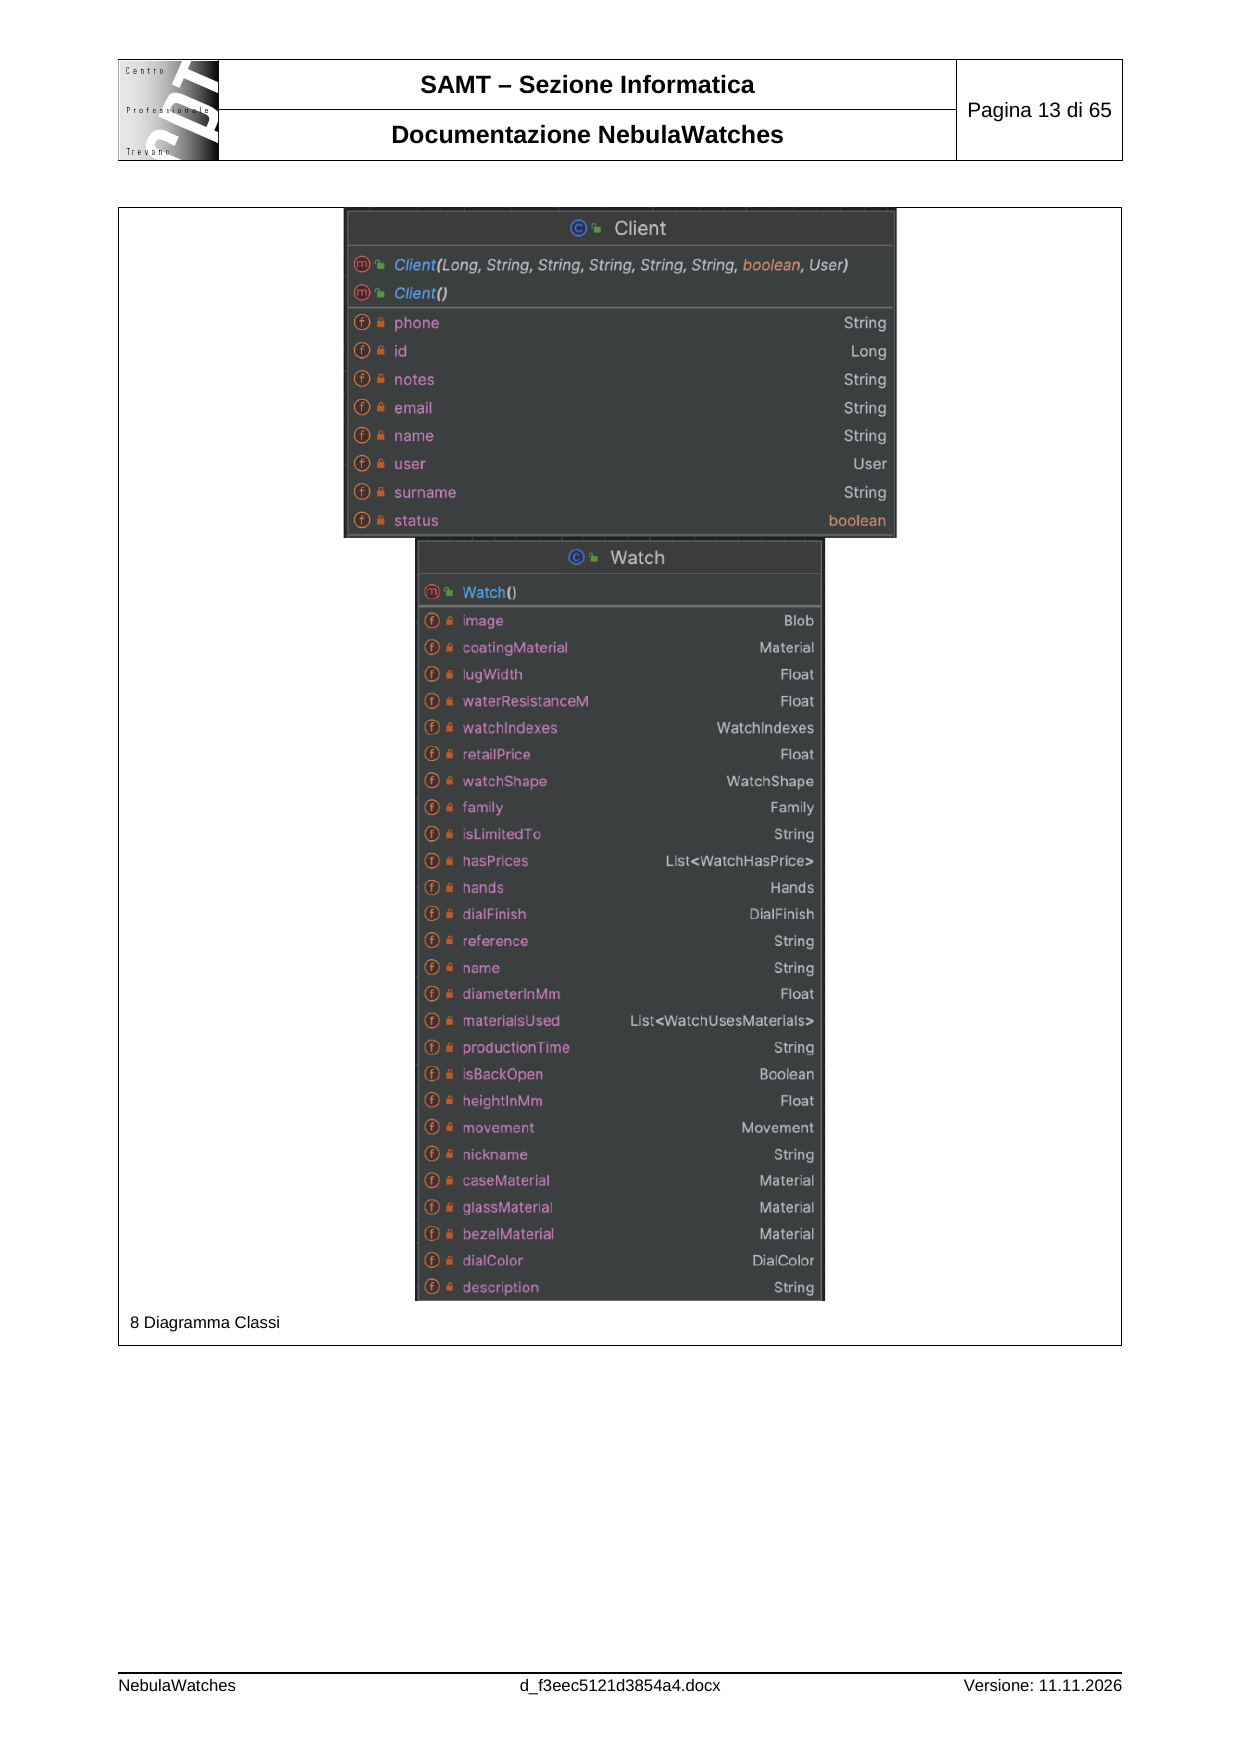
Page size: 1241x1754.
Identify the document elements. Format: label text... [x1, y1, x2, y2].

picture [118, 60, 219, 160]
picture [343, 207, 897, 1301]
table_header 8 Diagramma Classi [119, 208, 1121, 1345]
